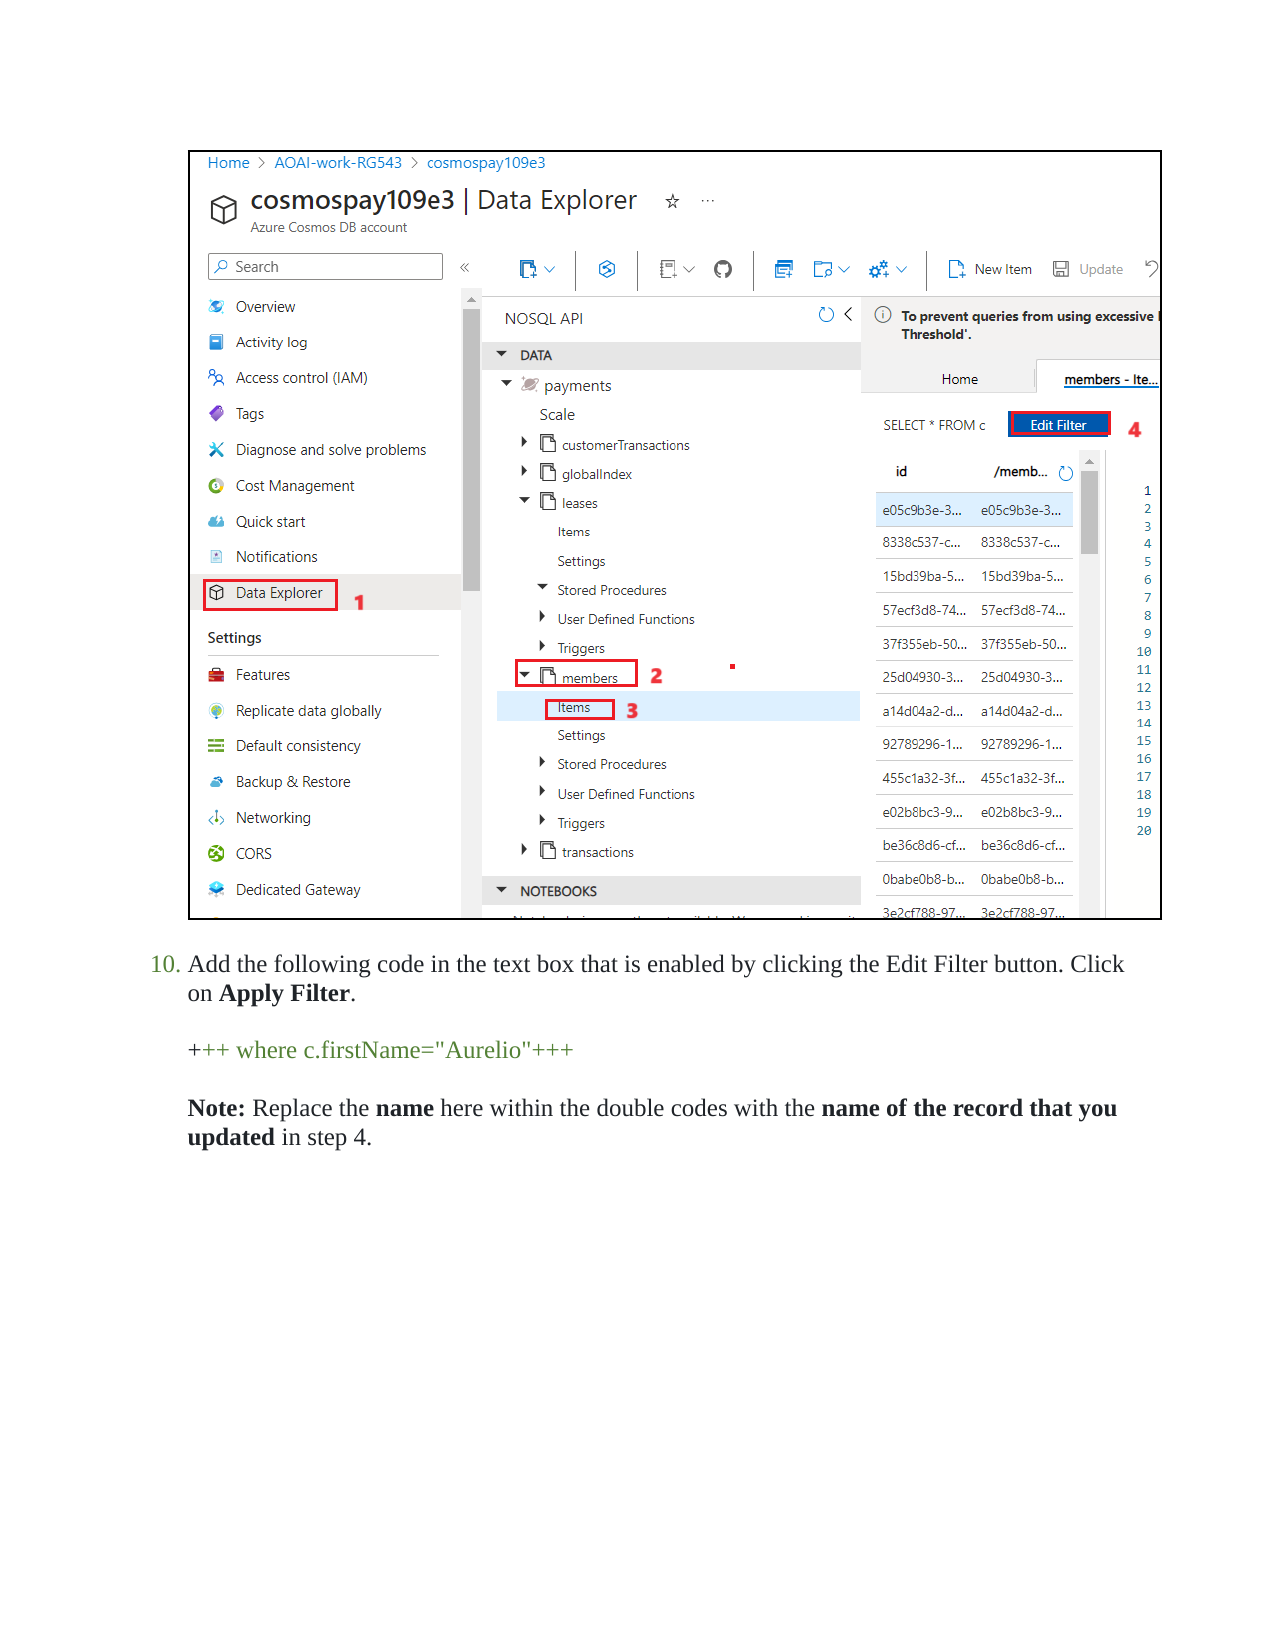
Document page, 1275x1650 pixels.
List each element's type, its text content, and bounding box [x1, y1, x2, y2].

list +++ where c.firstName="Aurelio"+++ [187, 1035, 1125, 1064]
picture [190, 152, 1160, 918]
list Add the following code in the text box that is enabled by clicking the Edit Filter button. Click on Apply Filter. [150, 949, 1125, 1007]
list Note: Replace the name here within the double codes with the name of the record that you updated in step 4. [187, 1093, 1125, 1150]
